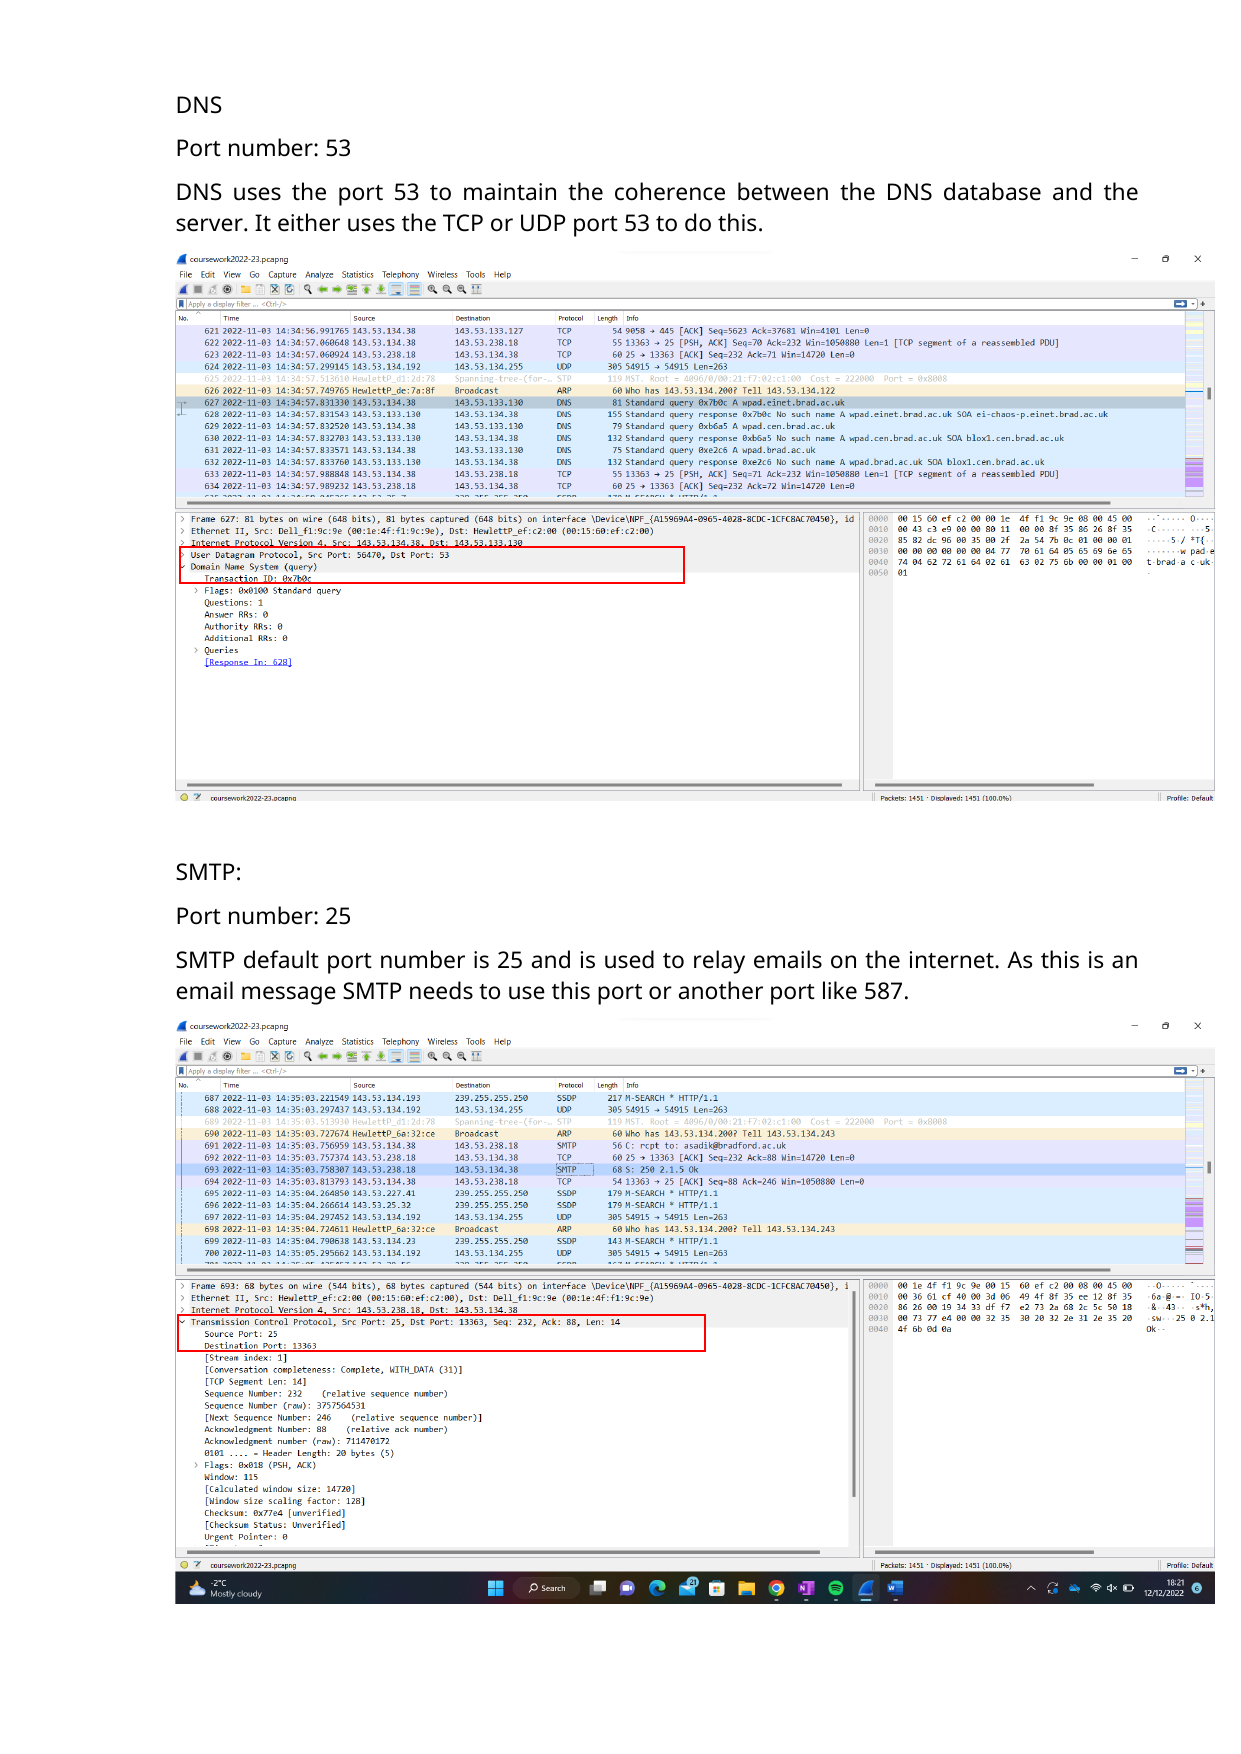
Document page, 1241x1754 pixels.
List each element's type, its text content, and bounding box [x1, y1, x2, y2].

text SMTP: [175, 856, 1140, 888]
text DNS uses the port 53 to maintain the coherence between the DNS database and the server. It either uses the TCP or UDP port 53 to do this. [175, 176, 1140, 239]
picture [175, 1018, 1215, 1604]
text DNS [175, 89, 1140, 120]
picture [175, 251, 1215, 801]
text Port number: 25 [175, 900, 1140, 931]
text Port number: 53 [175, 132, 1140, 164]
text SMTP default port number is 25 and is used to relay emails on the internet. As this is an email message SMTP needs to use this port or another port like 587. [175, 944, 1140, 1006]
